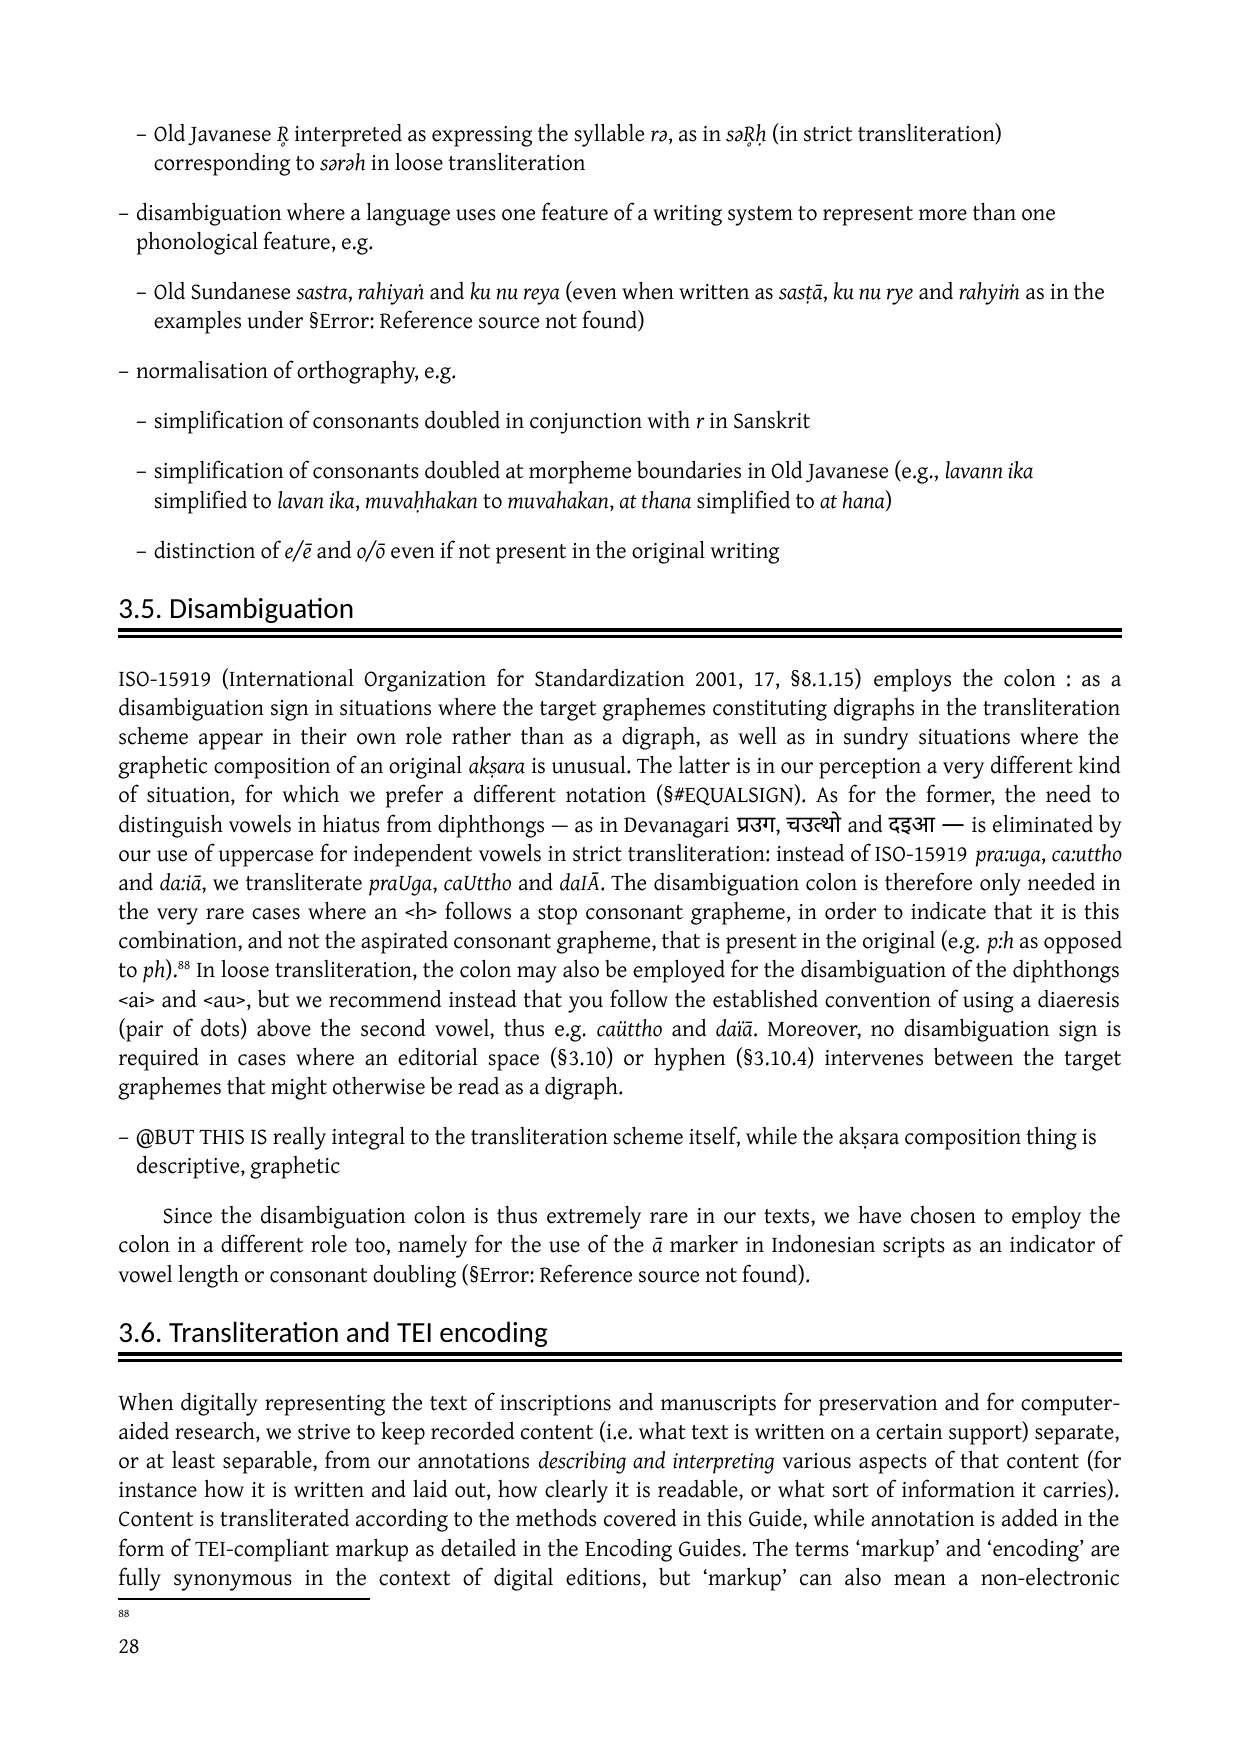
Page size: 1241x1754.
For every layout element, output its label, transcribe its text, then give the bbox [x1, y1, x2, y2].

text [118, 1387, 1122, 1591]
list normalisation of orthography, e.g. [118, 356, 1122, 385]
subtitle Disambiguation [118, 589, 1122, 628]
list distinction of e/ē and o/ō even if not present in the original writing [136, 535, 1122, 564]
list disambiguation where a language uses one feature of a writing system to represent more than one phonological feature, e.g. [118, 197, 1122, 256]
list Old Javanese R̥ interpreted as expressing the syllable rǝ, as in sǝR̥ḥ (in strict transliteration) corresponding to sǝrǝh in loose transliteration [136, 118, 1122, 176]
list simplification of consonants doubled in conjunction with r in Sanskrit [136, 406, 1122, 435]
list @BUT THIS IS really integral to the transliteration scheme itself, while the akṣara composition thing is descriptive, graphetic [118, 1121, 1122, 1179]
list simplification of consonants doubled at morpheme boundaries in Old Javanese (e.g., lavann ika simplified to lavan ika, muvaḥhakan to muvahakan, at thana simplified to at hana) [136, 456, 1122, 514]
text ISO-15919 (International Organization for Standardization 2001, 17, §8.1.15) employs the colon : as a disambiguation sign in situations where the target graphemes constituting digraphs in the transliteration scheme appear in their own role rather than as a digraph, as well as in sundry situations where the graphetic composition of an original akṣara is unusual. The latter is in our perception a very different kind of situation, for which we prefer a different notation (§#EQUALSIGN). As for the former, the need to distinguish vowels in hiatus from diphthongs — as in Devanagari प्रउग, चउत्थो and दइआ — is eliminated by our use of uppercase for independent vowels in strict transliteration: instead of ISO-15919 pra:uga, ca:uttho and da:iā, we transliterate praUga, caUttho and daIĀ. The disambiguation colon is therefore only needed in the very rare cases where an <h> follows a stop consonant grapheme, in order to indicate that it is this combination, and not the aspirated consonant grapheme, that is present in the original (e.g. p:h as opposed to ph). In loose transliteration, the colon may also be employed for the disambiguation of the diphthongs <ai> and <au>, but we recommend instead that you follow the established convention of using a diaeresis (pair of dots) above the second vowel, thus e.g. caüttho and daïā. Moreover, no disambiguation sign is required in cases where an editorial space (§3.10.1) or hyphen (§3.10.2) intervenes between the target graphemes that might otherwise be read as a digraph. [118, 663, 1122, 1100]
subtitle Transliteration and TEI encoding [118, 1313, 1122, 1352]
